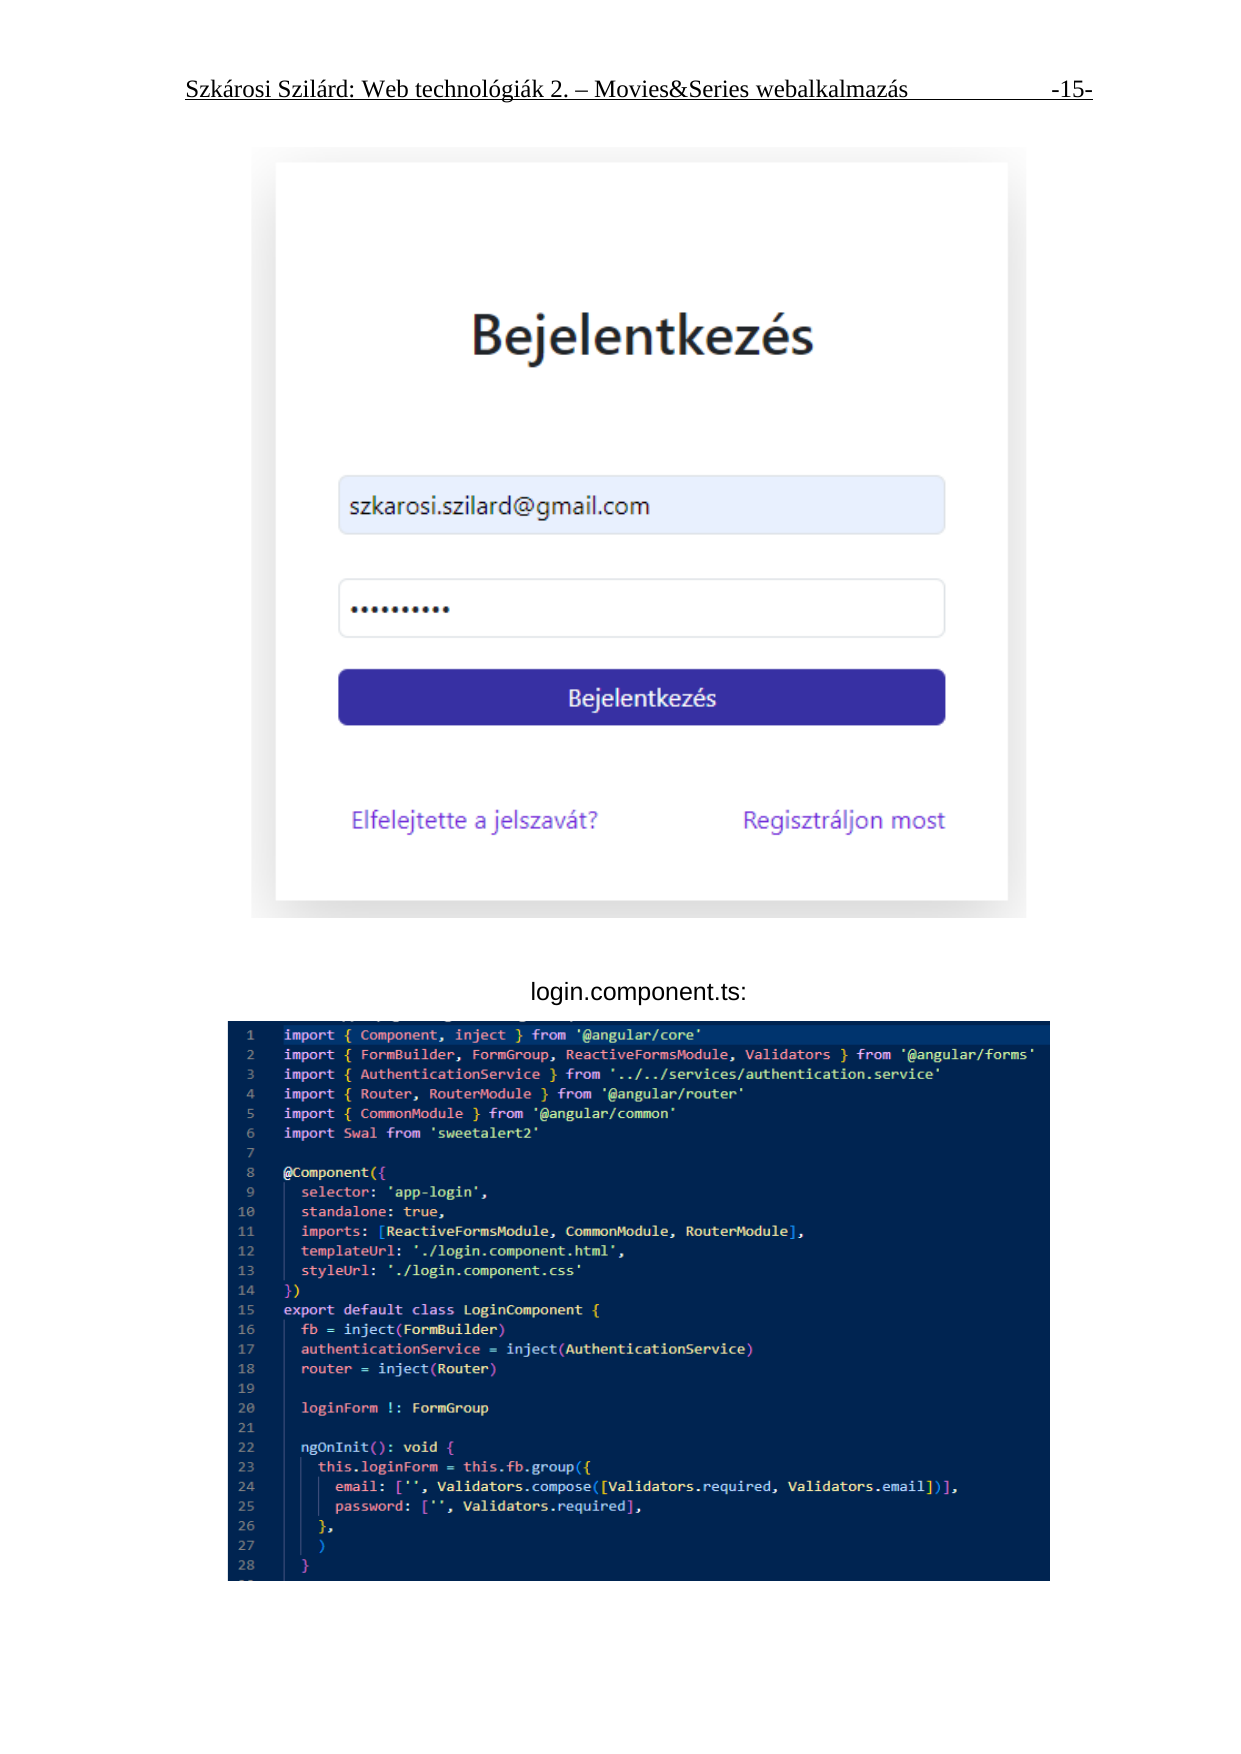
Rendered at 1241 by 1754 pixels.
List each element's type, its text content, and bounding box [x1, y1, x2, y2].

picture [251, 147, 1027, 918]
picture [227, 1021, 1050, 1581]
text login.component.ts: [185, 977, 1093, 1006]
